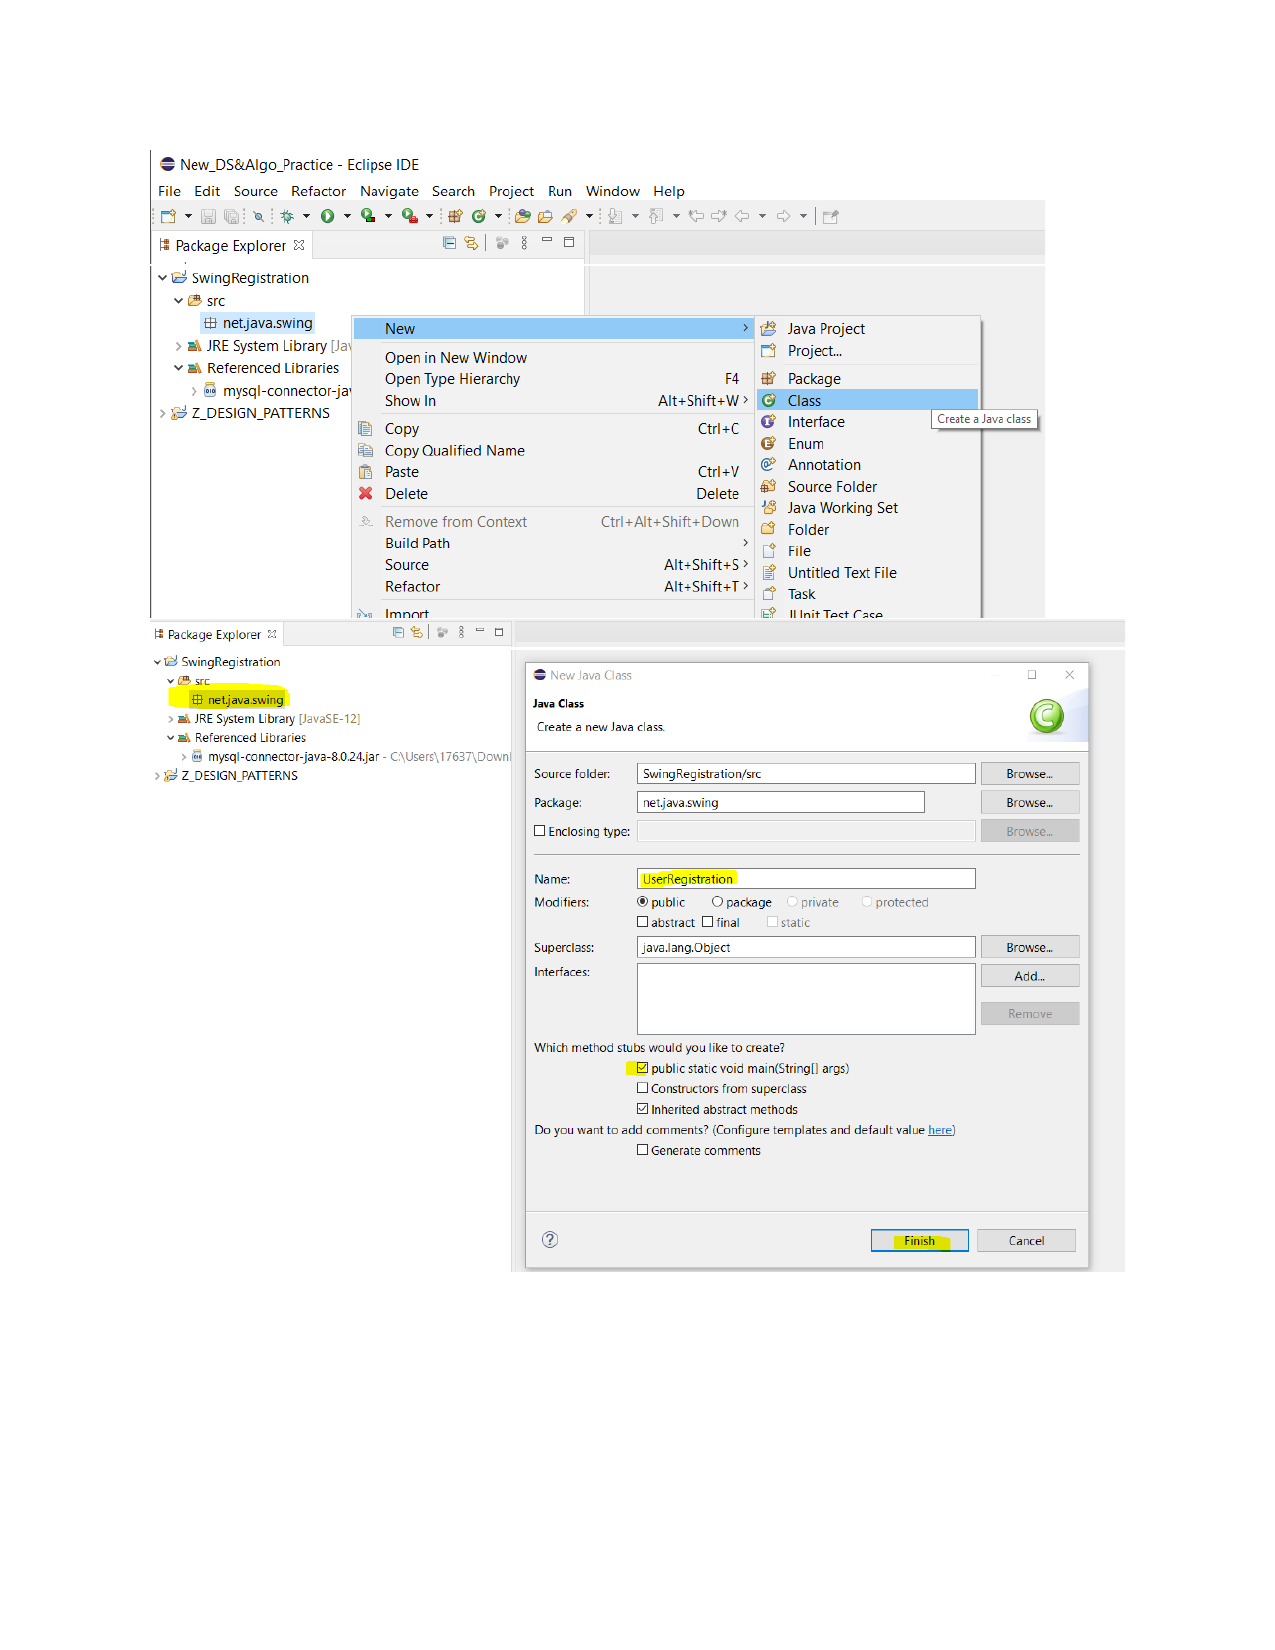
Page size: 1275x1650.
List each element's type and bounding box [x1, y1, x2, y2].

picture [150, 650, 1125, 1272]
picture [150, 619, 1125, 647]
picture [150, 150, 1046, 264]
picture [150, 266, 1046, 618]
